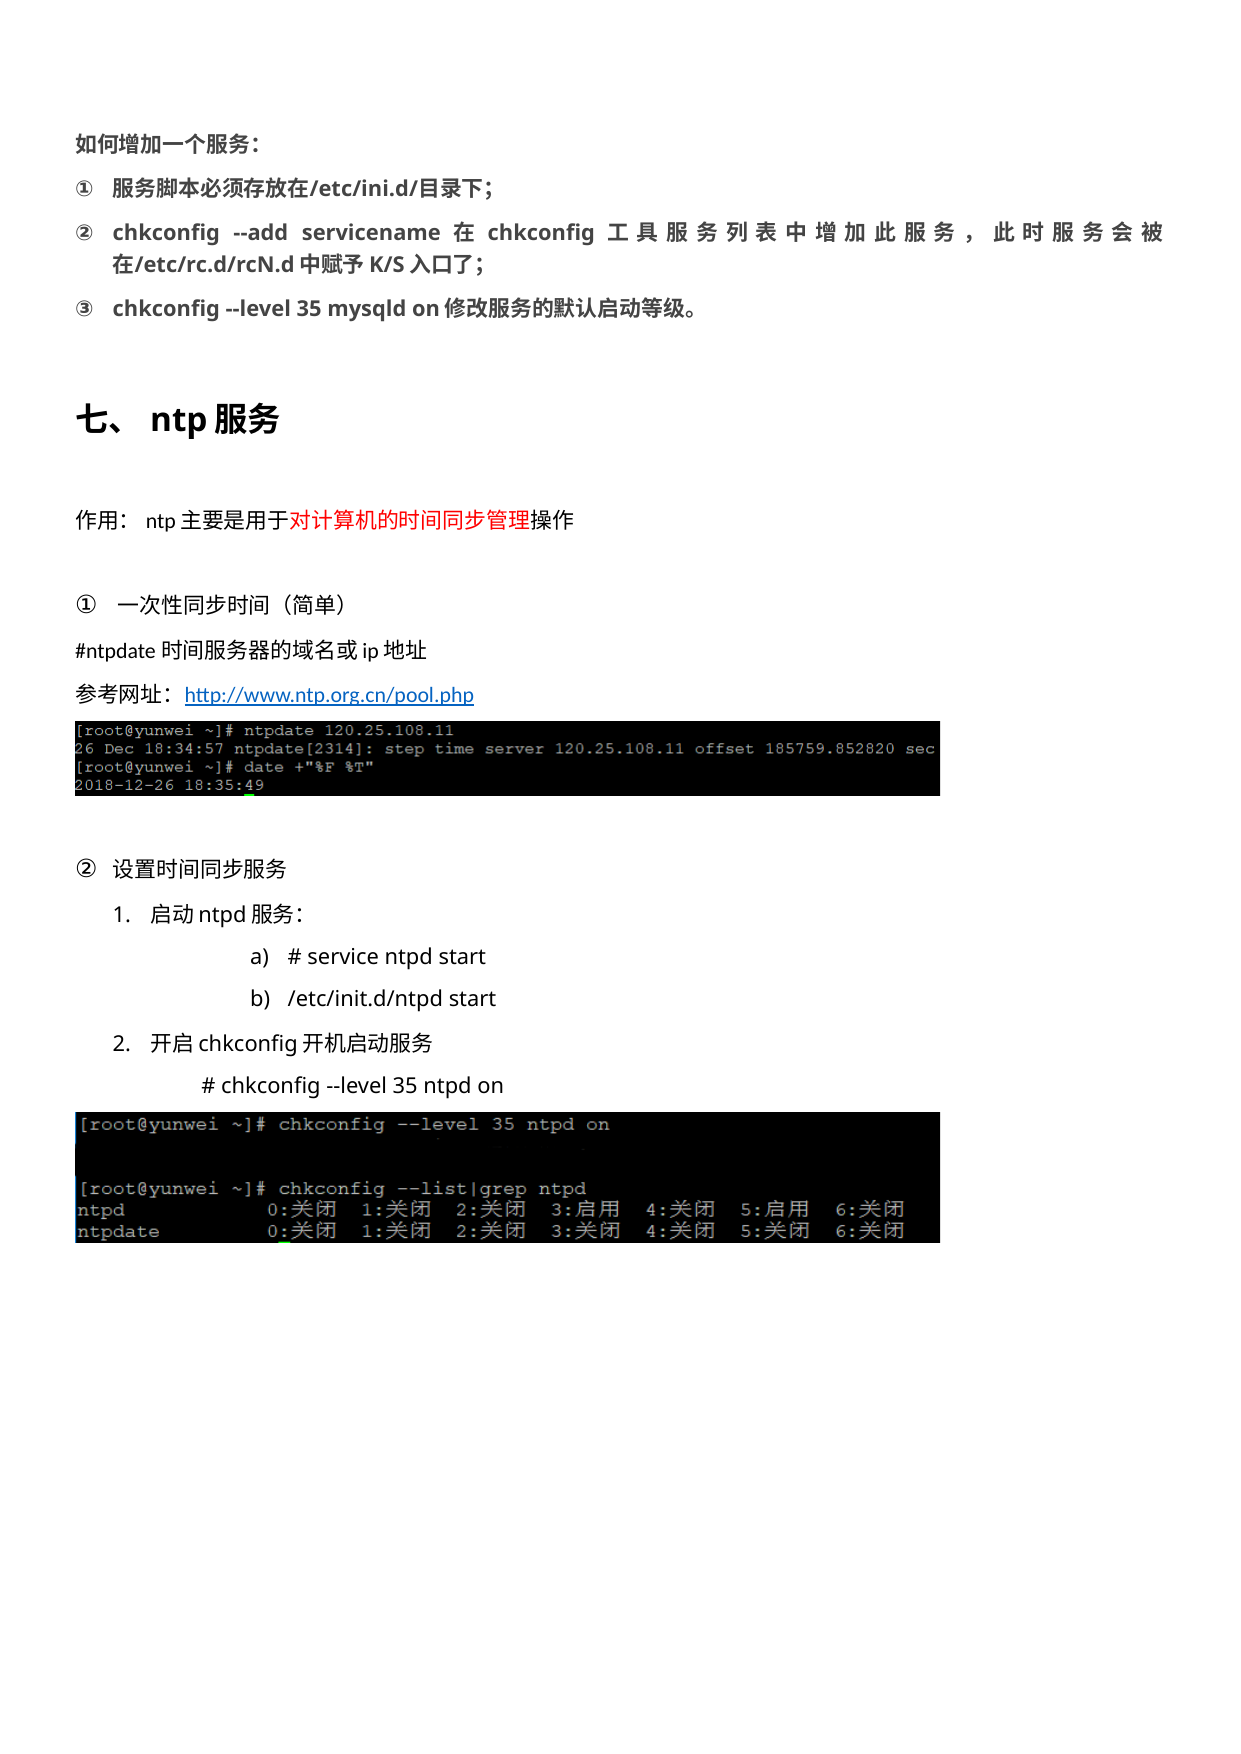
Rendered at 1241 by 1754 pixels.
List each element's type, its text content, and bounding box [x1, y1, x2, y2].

list chkconfig --level 35 mysqld on修改服务的默认启动等级。 [75, 291, 1165, 323]
list 一次性同步时间（简单） [75, 586, 1165, 621]
list # service ntpd start [250, 941, 1165, 971]
list 设置时间同步服务 [75, 850, 1165, 884]
text 参考网址：http://www.ntp.org.cn/pool.php [75, 677, 1165, 709]
text 如何增加一个服务： [75, 127, 1165, 158]
list 服务脚本必须存放在/etc/ini.d/目录下； [75, 171, 1165, 203]
text #ntpdate 时间服务器的域名或ip地址 [75, 633, 1165, 665]
picture [75, 1112, 941, 1243]
list chkconfig --add servicename在chkconfig工具服务列表中增加此服务，此时服务会被在/etc/rc.d/rcN.d中赋予K/S入口了； [75, 215, 1165, 279]
text 作用： ntp主要是用于对计算机的时间同步管理操作 [75, 503, 1165, 535]
list 开启chkconfig开机启动服务 [112, 1026, 1165, 1057]
list # chkconfig --level 35 ntpd on [150, 1070, 1165, 1100]
list /etc/init.d/ntpd start [250, 983, 1165, 1013]
picture [75, 721, 941, 796]
list 启动ntpd服务： [112, 897, 1165, 928]
subtitle ntp服务 [75, 392, 1165, 441]
